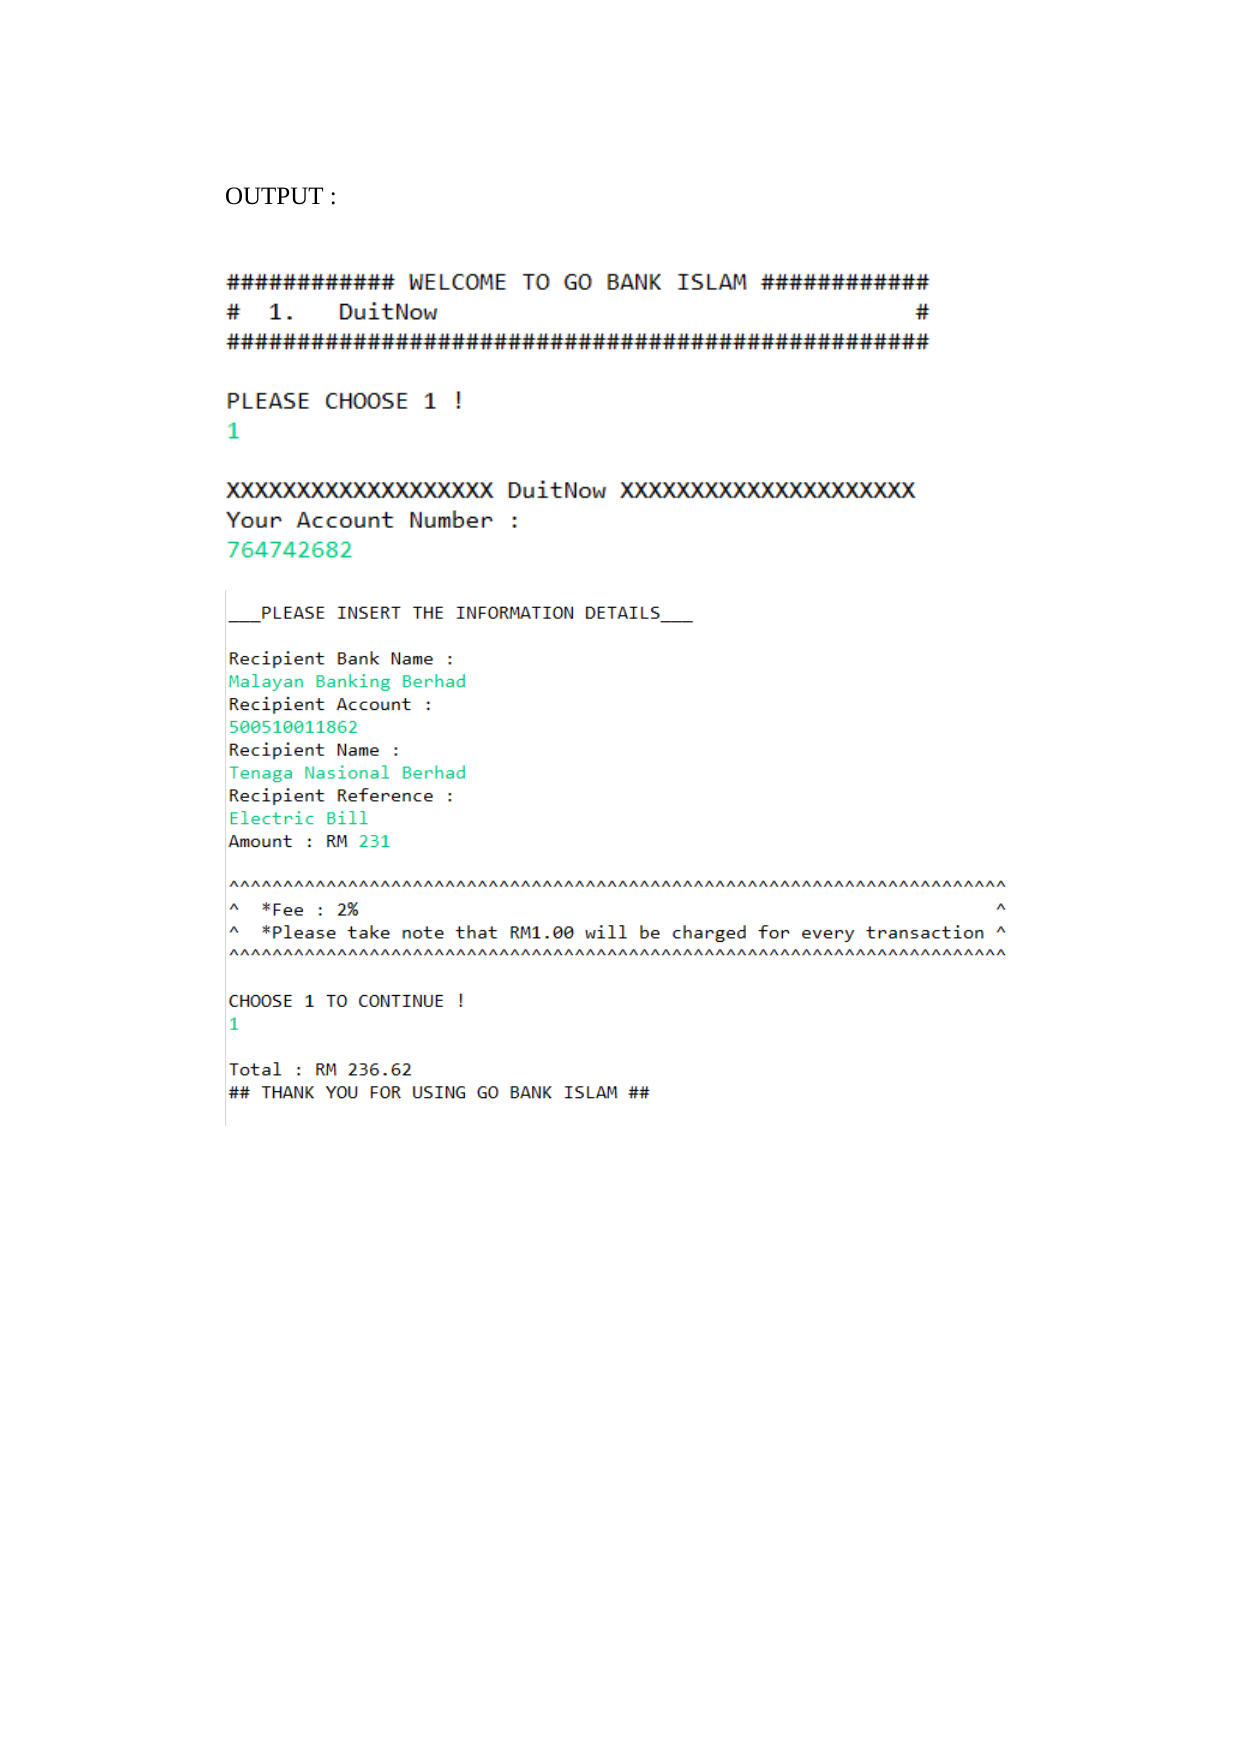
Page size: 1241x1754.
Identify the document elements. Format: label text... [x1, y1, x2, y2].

list OUTPUT : [225, 181, 1122, 210]
picture [225, 243, 1147, 589]
picture [225, 590, 1166, 1126]
